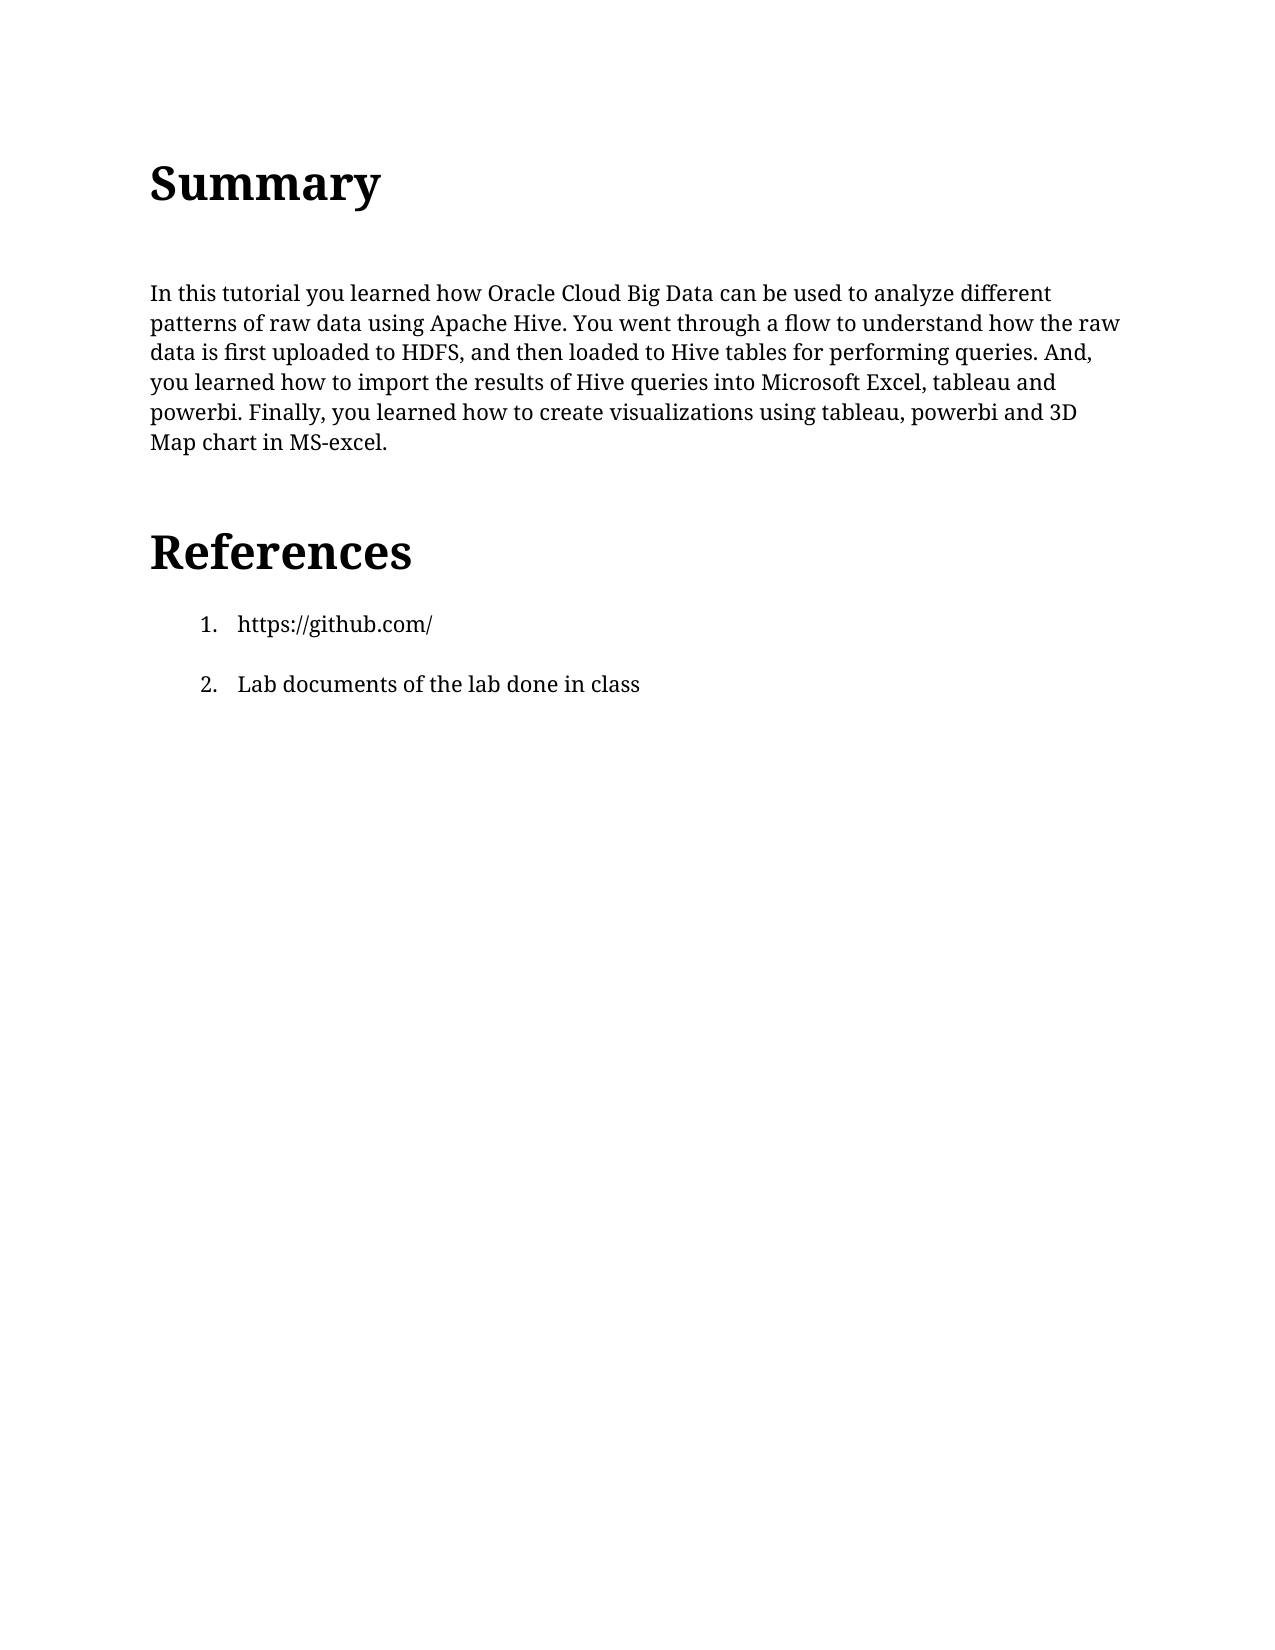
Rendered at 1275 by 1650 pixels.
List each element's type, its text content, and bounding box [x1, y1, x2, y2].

list https://github.com/ [200, 609, 1125, 638]
subtitle In this tutorial you learned how Oracle Cloud Big Data can be used to analyze different patterns of raw data using Apache Hive. You went through a flow to understand how the raw data is first uploaded to HDFS, and then loaded to Hive tables for performing queries. And, you learned how to import the results of Hive queries into Microsoft Excel, tableau and powerbi. Finally, you learned how to create visualizations using tableau, powerbi and 3D Map chart in MS-excel. [150, 278, 1125, 456]
subtitle Summary [150, 150, 1125, 214]
subtitle References [150, 519, 1125, 583]
list Lab documents of the lab done in class [200, 669, 1002, 699]
